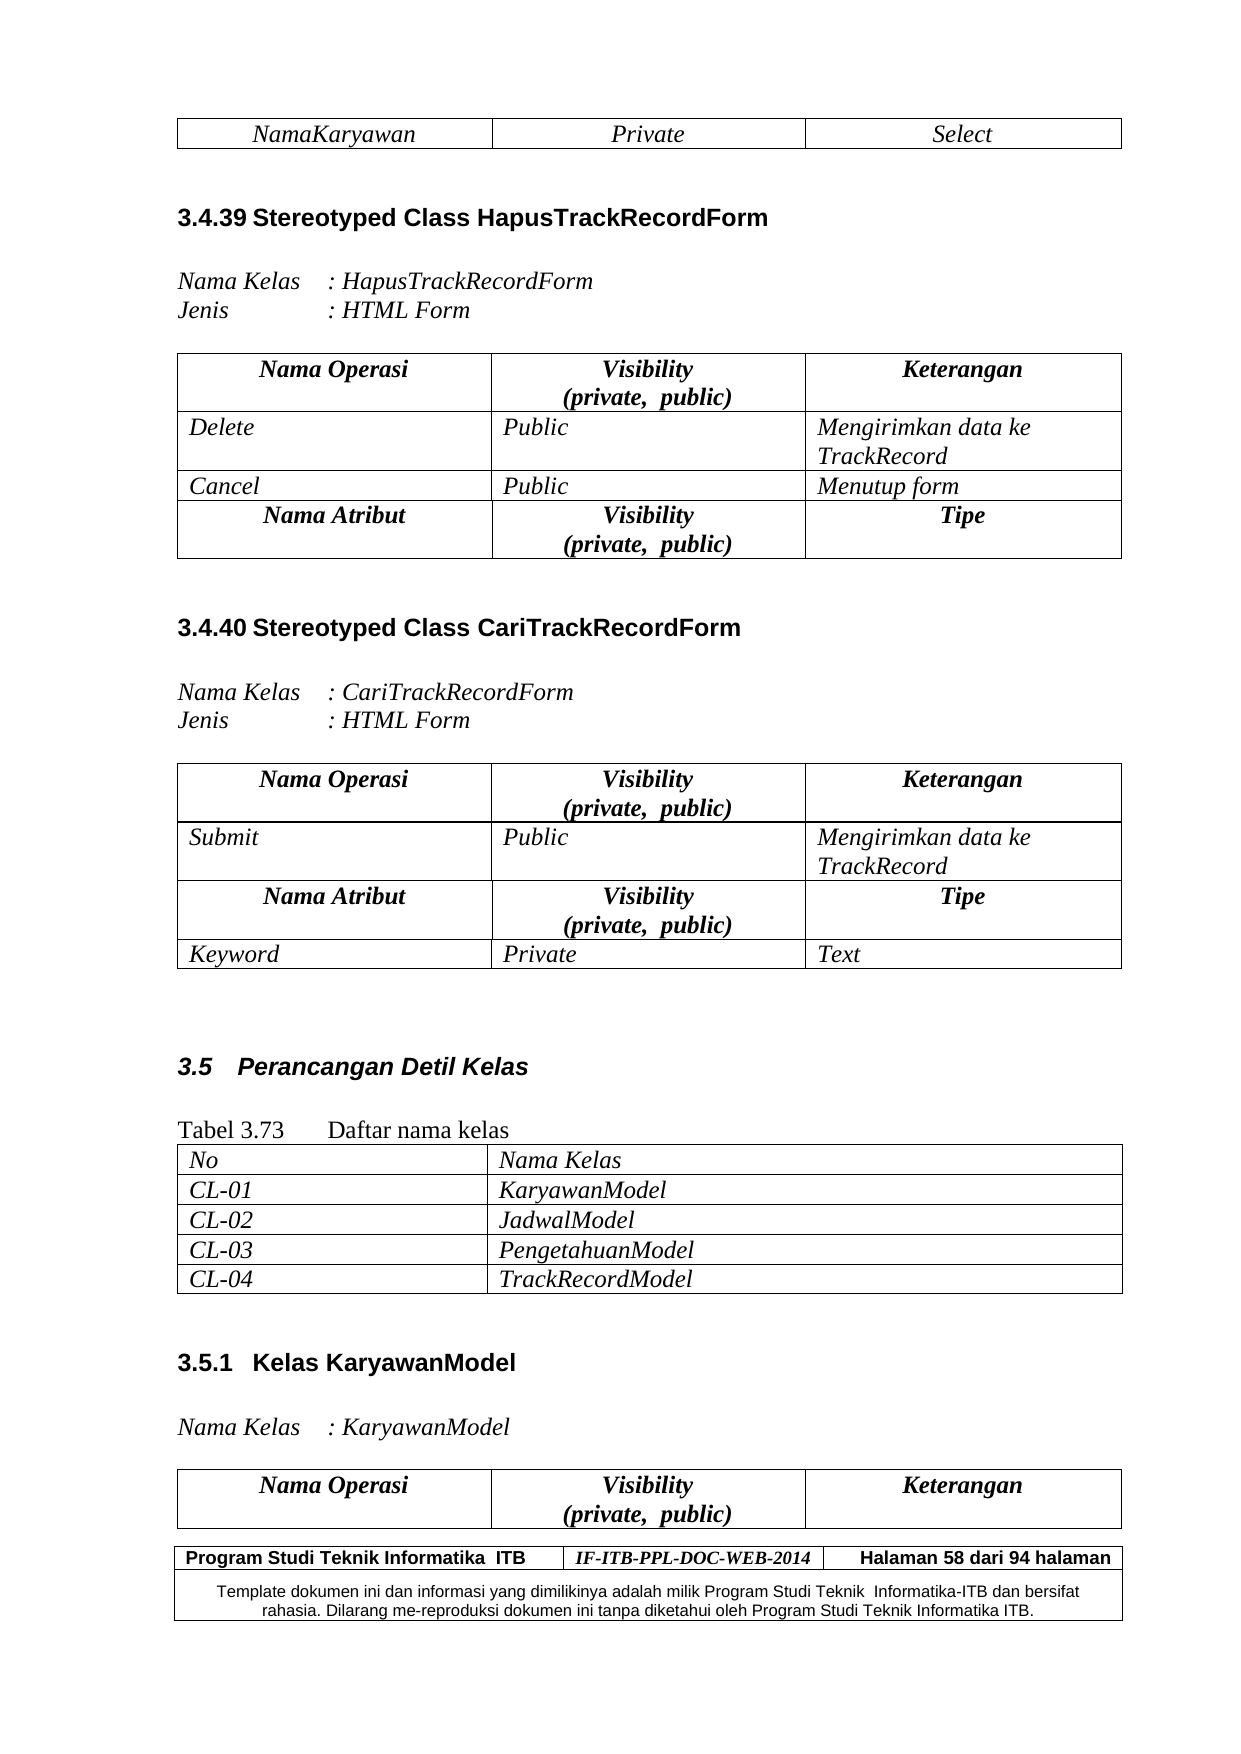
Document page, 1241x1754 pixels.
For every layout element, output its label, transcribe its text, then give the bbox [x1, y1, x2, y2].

table_header Nama Operasi [178, 764, 491, 821]
subtitle Perancangan Detil Kelas [177, 1052, 1122, 1081]
subtitle Kelas KaryawanModel [177, 1348, 1122, 1377]
table_header No [178, 1145, 487, 1174]
table_cell TrackRecordModel [488, 1265, 1122, 1293]
table_cell Nama Atribut [178, 881, 492, 938]
table_header Visibility (private, public) [492, 354, 805, 411]
text Jenis : HTML Form [177, 295, 1122, 324]
table_header Keterangan [806, 354, 1121, 411]
table_cell NamaKaryawan [178, 119, 492, 148]
table_cell Mengirimkan data ke TrackRecord [806, 412, 1121, 470]
table_cell Submit [178, 823, 491, 880]
table_cell CL-02 [178, 1205, 487, 1234]
table_cell Select [806, 119, 1121, 148]
table_header Keterangan [806, 764, 1121, 821]
table_cell Text [806, 940, 1121, 968]
text Nama Kelas : HapusTrackRecordForm [177, 266, 1122, 295]
table_cell KaryawanModel [488, 1175, 1122, 1204]
table_cell Nama Atribut [178, 501, 492, 558]
table_header Visibility (private, public) [492, 1470, 805, 1528]
table_cell Delete [178, 412, 491, 470]
table_cell Visibility (private, public) [493, 501, 805, 558]
subtitle Stereotyped Class HapusTrackRecordForm [177, 203, 1122, 231]
table_cell Tipe [806, 881, 1121, 938]
table_cell Tipe [806, 501, 1121, 558]
table_cell Public [492, 471, 805, 499]
text Nama Kelas : CariTrackRecordForm [177, 677, 1122, 705]
table_header Nama Operasi [178, 354, 491, 411]
table_header Nama Operasi [178, 1470, 491, 1528]
table_header Keterangan [806, 1470, 1121, 1528]
table_cell Public [492, 823, 805, 880]
table_header Nama Kelas [488, 1145, 1122, 1174]
text Jenis : HTML Form [177, 705, 1122, 734]
table_cell Cancel [178, 471, 491, 499]
table_cell CL-01 [178, 1175, 487, 1204]
table_cell Mengirimkan data ke TrackRecord [806, 823, 1121, 880]
text Tabel 3.73 Daftar nama kelas [177, 1116, 1122, 1144]
table_cell PengetahuanModel [488, 1235, 1122, 1263]
table_cell Keyword [178, 940, 491, 968]
table_cell Private [493, 119, 805, 148]
table_cell Visibility (private, public) [493, 881, 805, 938]
table_cell Menutup form [806, 471, 1121, 499]
table_cell CL-04 [178, 1265, 487, 1293]
subtitle Stereotyped Class CariTrackRecordForm [177, 613, 1122, 642]
table_cell Public [492, 412, 805, 470]
table_cell JadwalModel [488, 1205, 1122, 1234]
table_cell CL-03 [178, 1235, 487, 1263]
table_cell Private [492, 940, 805, 968]
text Nama Kelas : KaryawanModel [177, 1412, 1122, 1441]
table_header Visibility (private, public) [492, 764, 805, 821]
